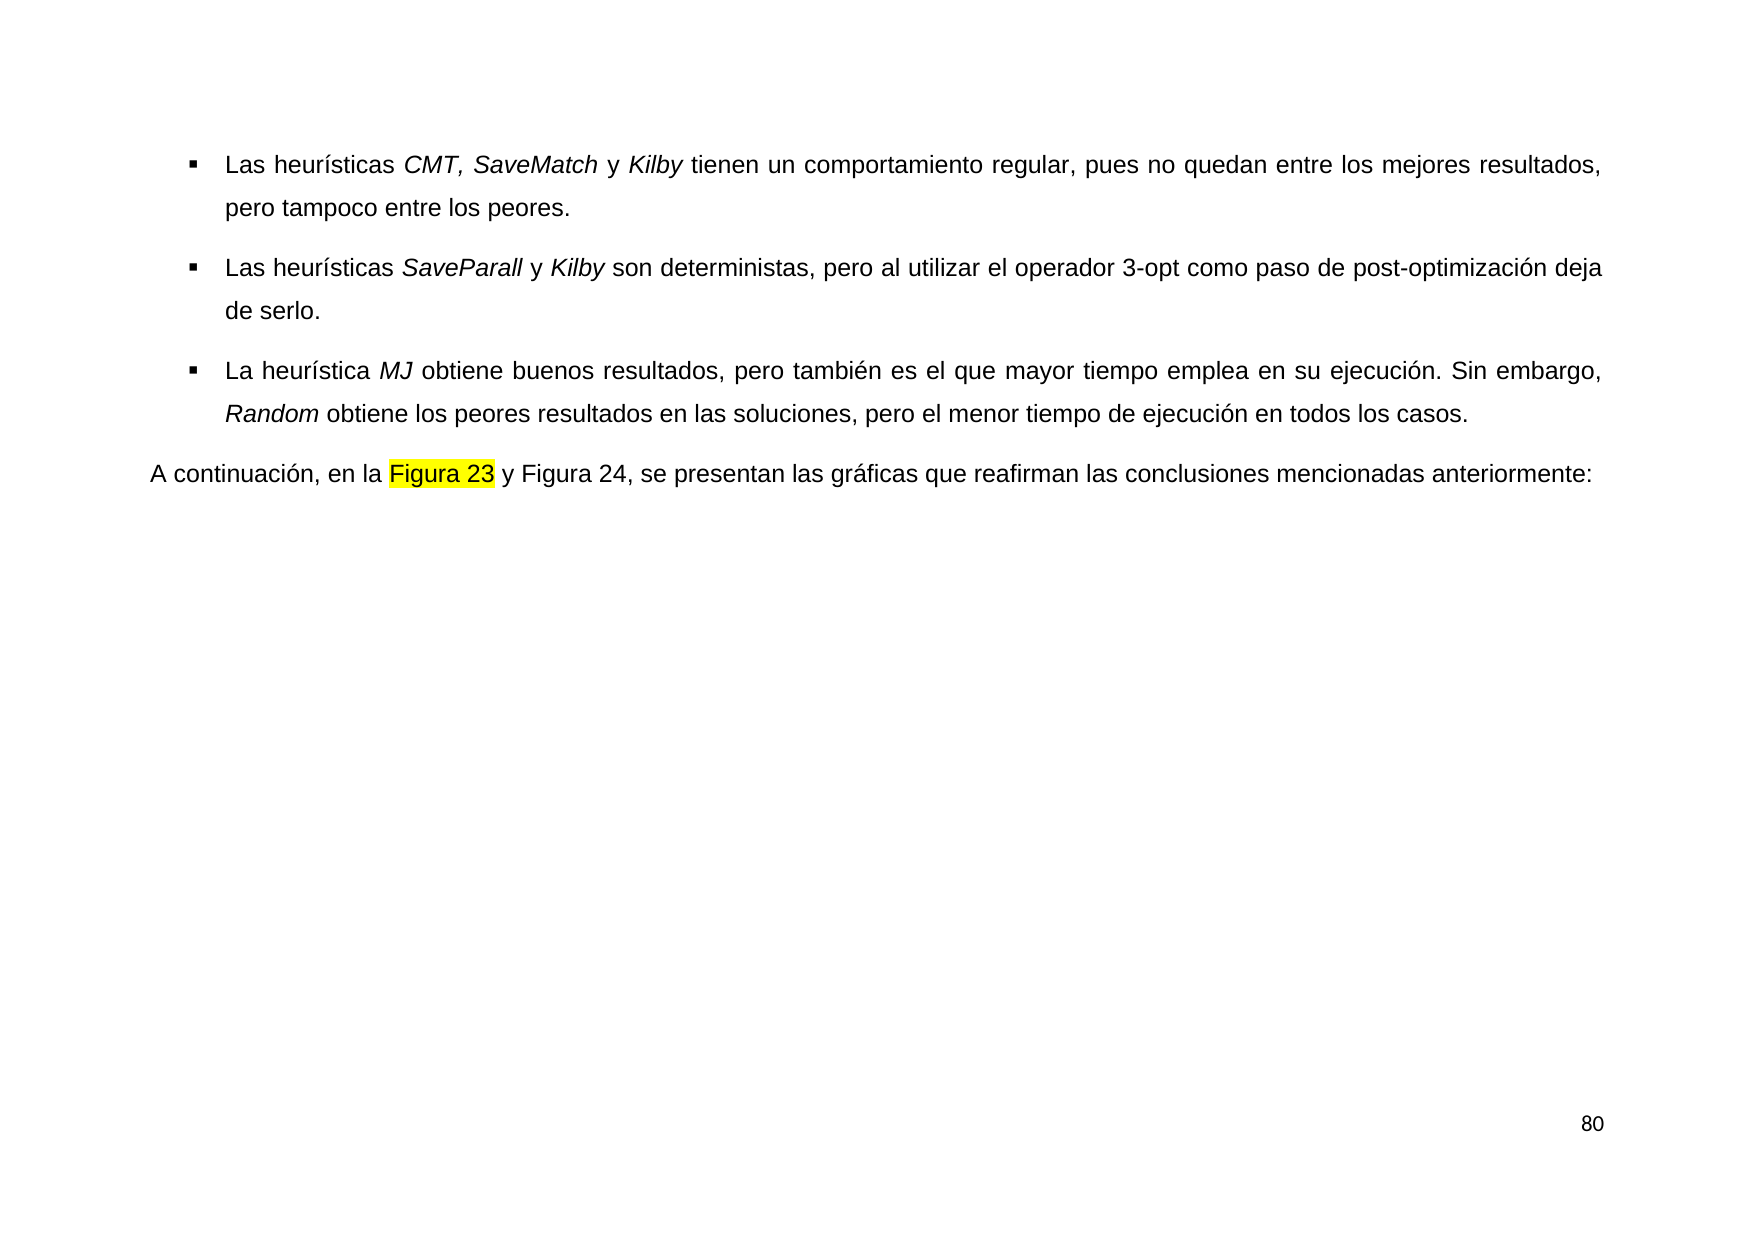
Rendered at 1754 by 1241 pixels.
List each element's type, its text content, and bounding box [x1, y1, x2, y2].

list La heurística MJ obtiene buenos resultados, pero también es el que mayor tiempo emplea en su ejecución. Sin embargo, Random obtiene los peores resultados en las soluciones, pero el menor tiempo de ejecución en todos los casos. [187, 356, 1604, 428]
list Las heurísticas CMT, SaveMatch y Kilby tienen un comportamiento regular, pues no quedan entre los mejores resultados, pero tampoco entre los peores. [187, 150, 1604, 222]
text A continuación, en la Figura 23 y Figura 24, se presentan las gráficas que reafirman las conclusiones mencionadas anteriormente: [495, 459, 1604, 488]
list Las heurísticas SaveParall y Kilby son deterministas, pero al utilizar el operador 3-opt como paso de post-optimización deja de serlo. [187, 253, 1604, 325]
